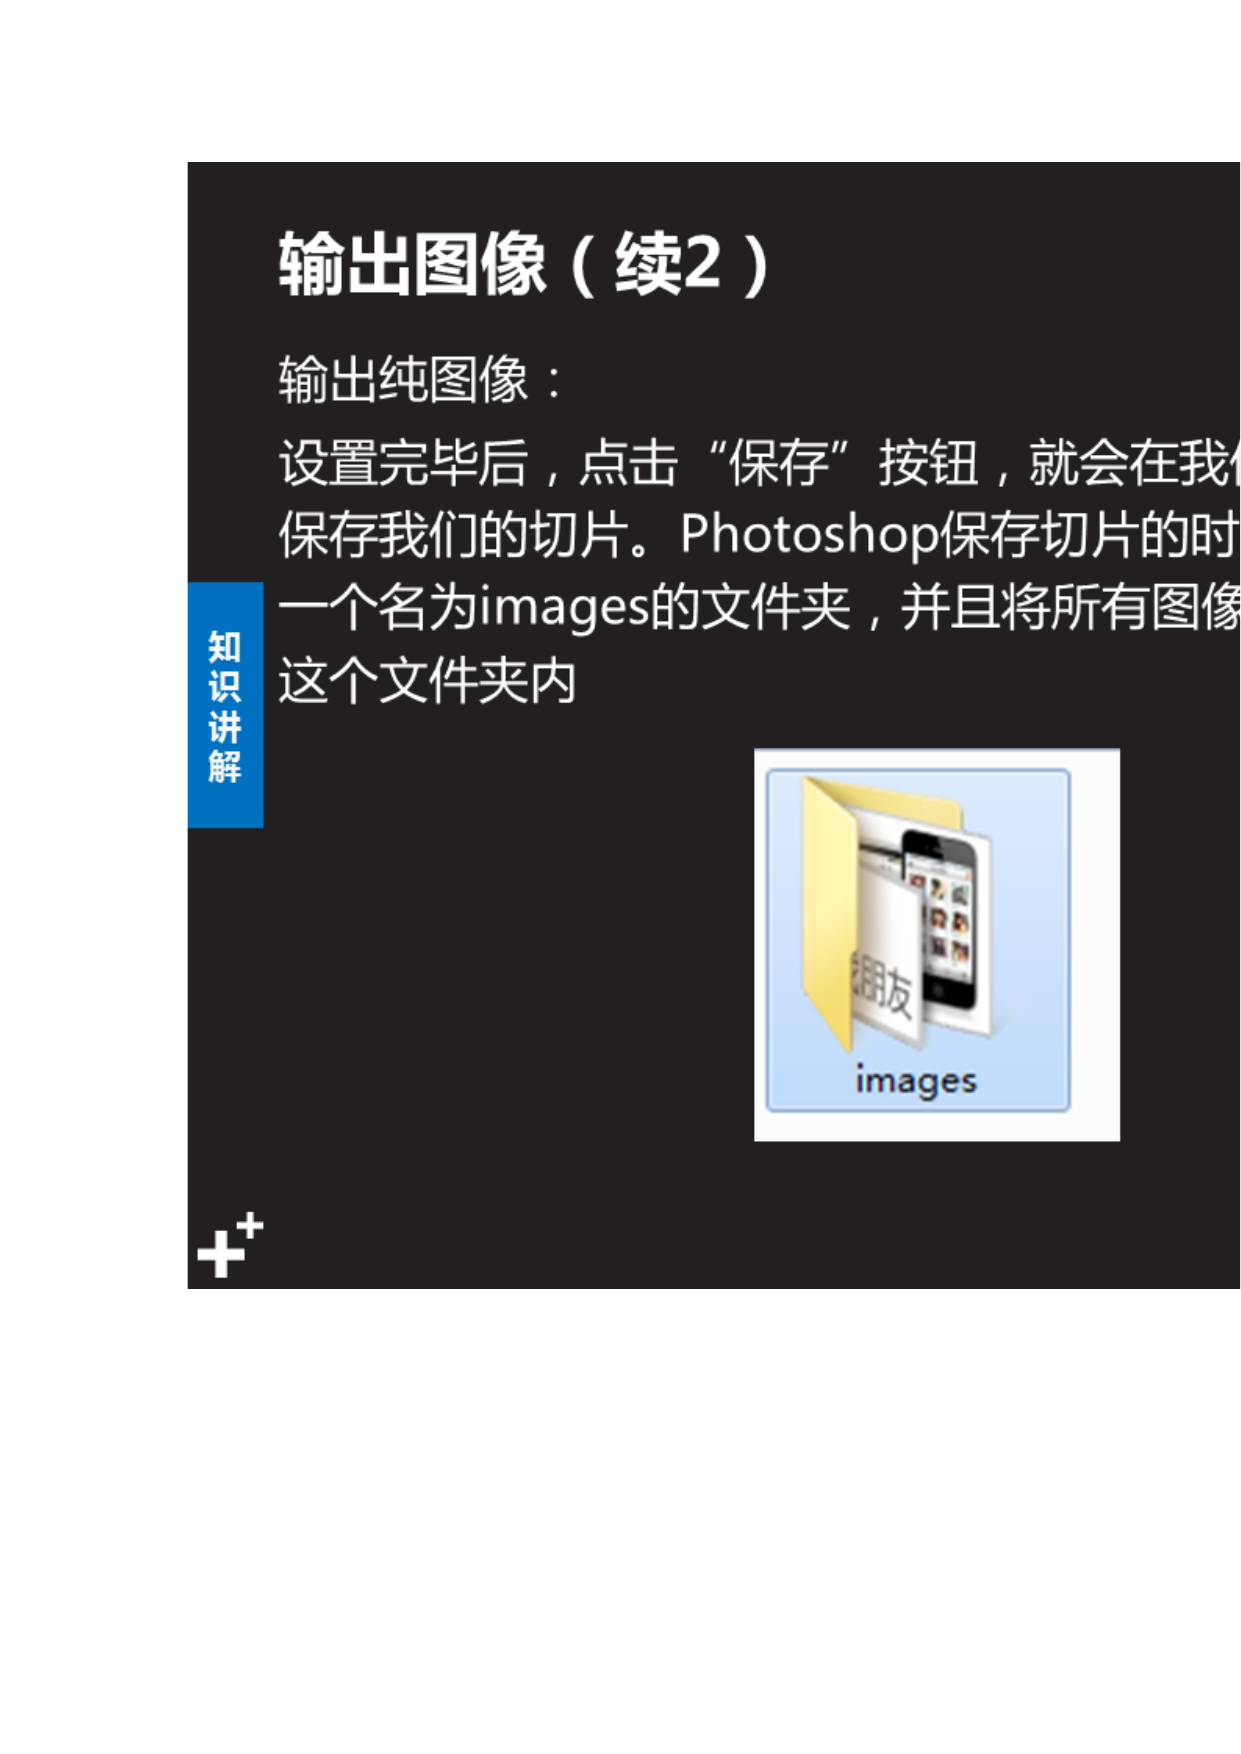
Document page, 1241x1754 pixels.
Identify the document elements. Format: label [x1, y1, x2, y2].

picture [187, 162, 1241, 1289]
